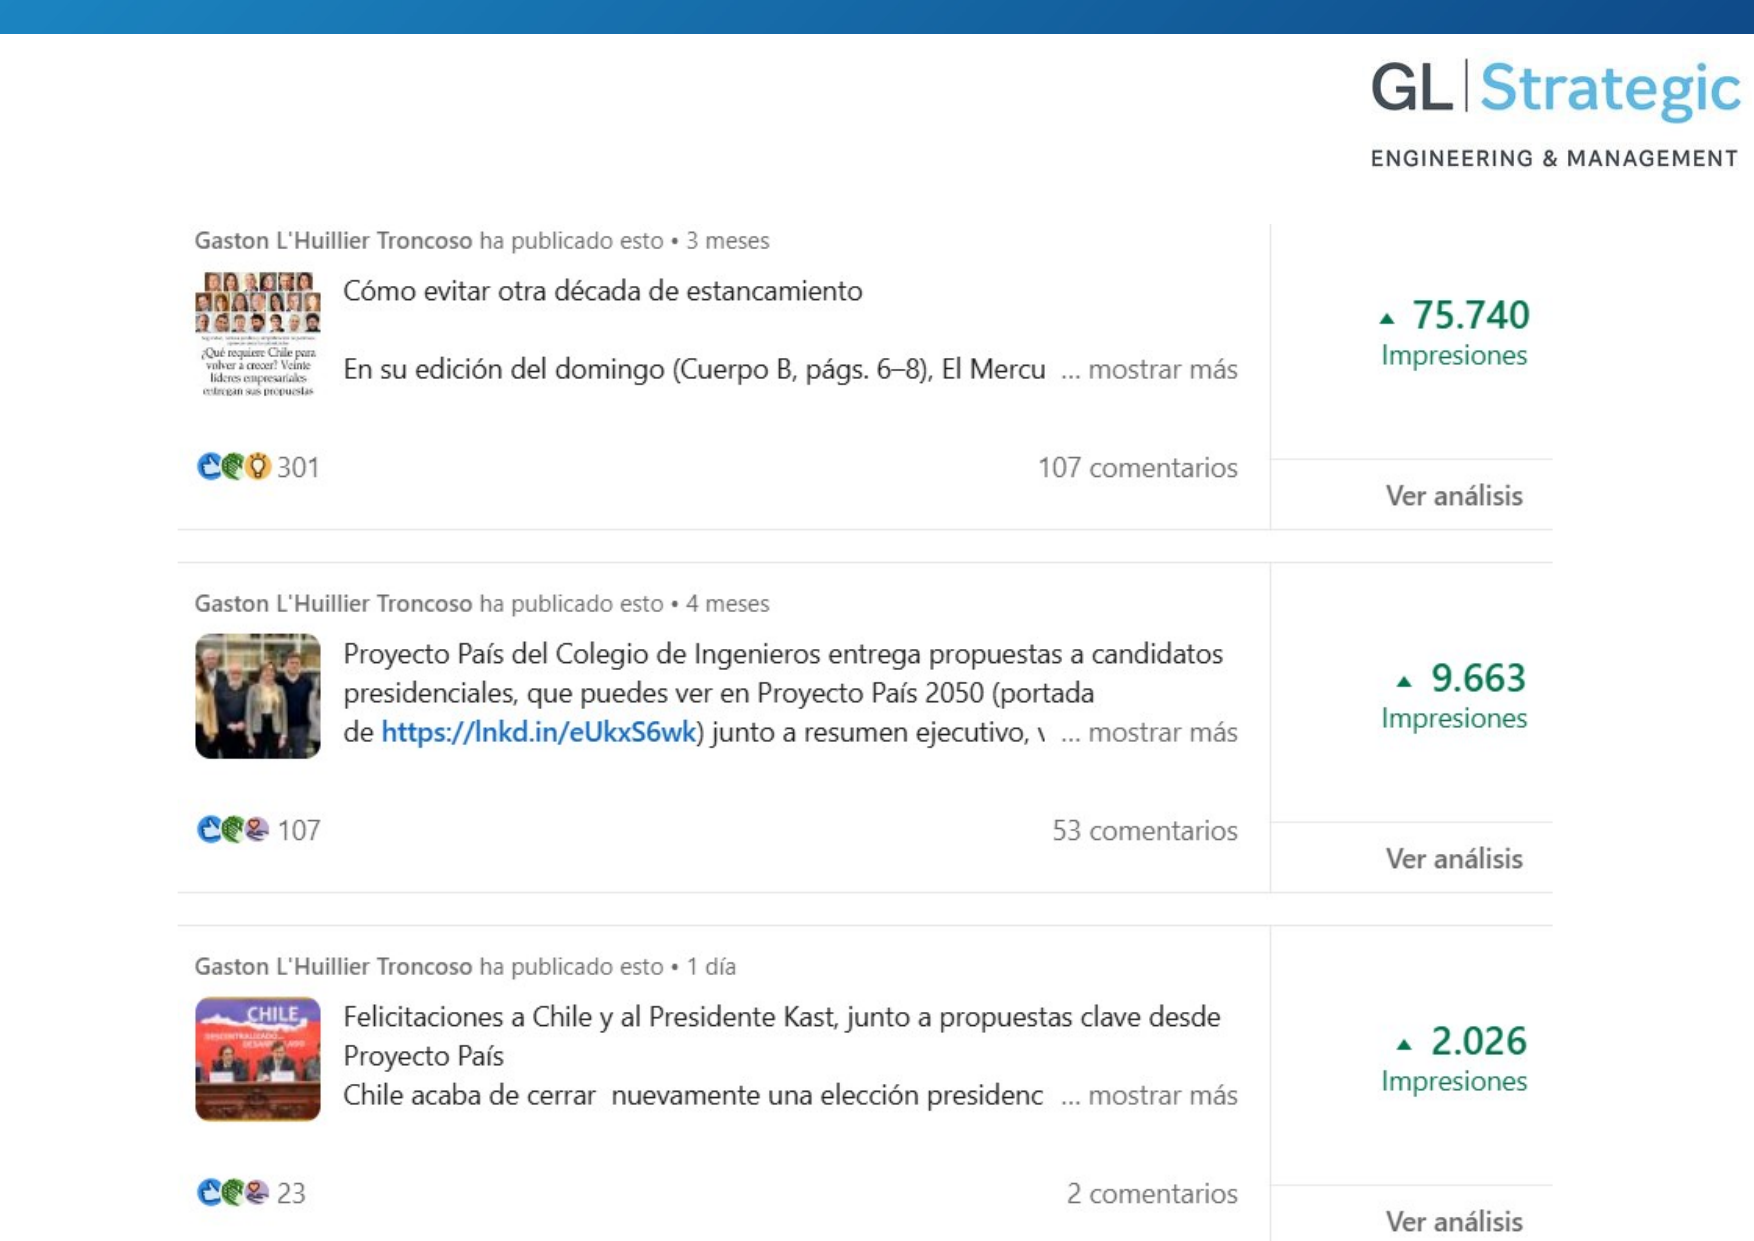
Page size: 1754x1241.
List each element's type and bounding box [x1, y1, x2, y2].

picture [1362, 48, 1752, 172]
picture [177, 224, 1553, 1241]
picture [0, 0, 1754, 34]
